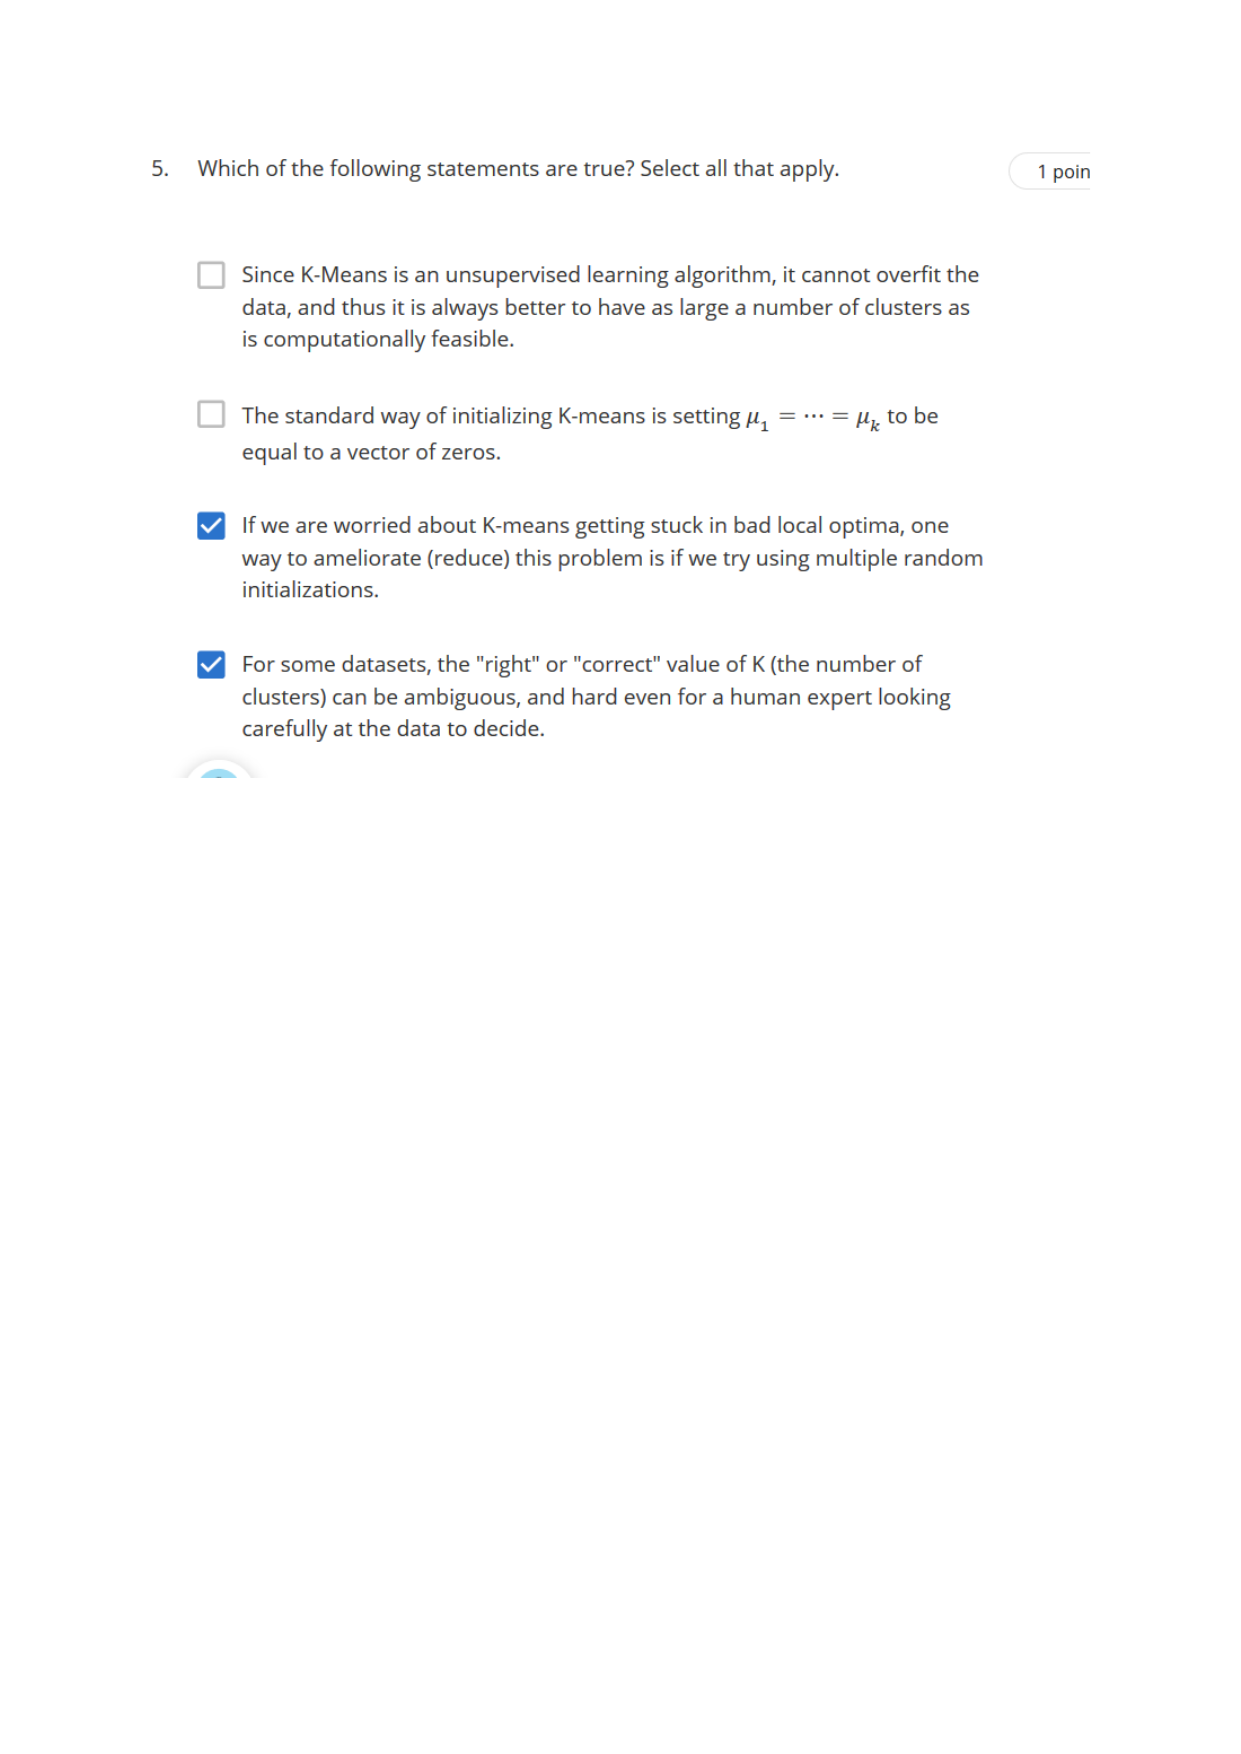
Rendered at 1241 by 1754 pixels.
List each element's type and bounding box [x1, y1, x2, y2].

picture [150, 150, 1091, 778]
